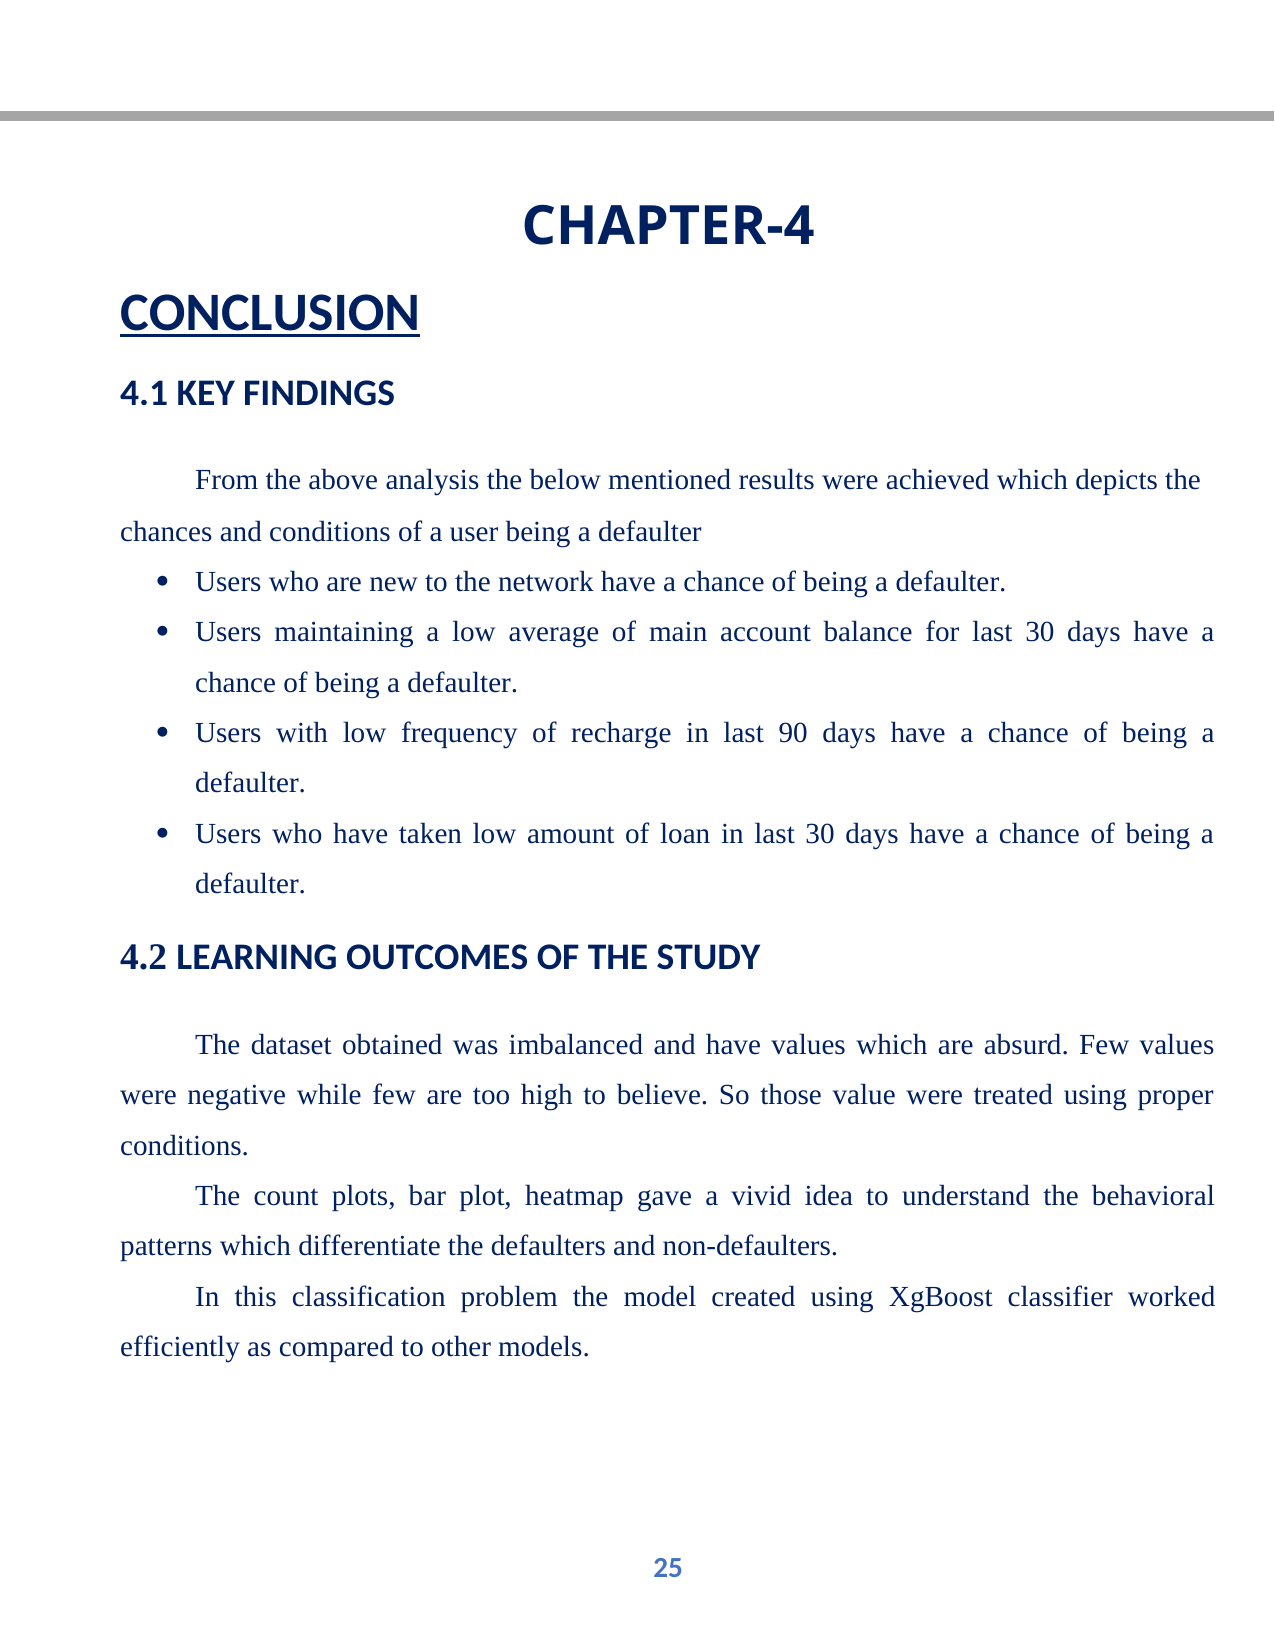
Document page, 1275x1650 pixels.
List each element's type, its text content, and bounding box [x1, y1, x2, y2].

subtitle CONCLUSION [120, 277, 1216, 344]
list Users with low frequency of recharge in last 90 days have a chance of being a defaulter. [157, 715, 1216, 799]
text The count plots, bar plot, heatmap gave a vivid idea to understand the behavioral patterns which differentiate the defaulters and non-defaulters. [120, 1178, 1216, 1262]
text The dataset obtained was imbalanced and have values which are absurd. Few values were negative while few are too high to believe. So those value were treated using proper conditions. [120, 1027, 1216, 1161]
subtitle CHAPTER-4 [120, 186, 1216, 260]
text chances and conditions of a user being a defaulter [120, 514, 1216, 547]
list Users who are new to the network have a chance of being a defaulter. [157, 564, 1216, 598]
subtitle 4.1 KEY FINDINGS [120, 369, 1216, 414]
subtitle 4.2 LEARNING OUTCOMES OF THE STUDY [120, 933, 1216, 979]
text From the above analysis the below mentioned results were achieved which depicts the [120, 462, 1216, 496]
list Users who have taken low amount of loan in last 30 days have a chance of being a defaulter. [157, 816, 1216, 900]
list Users maintaining a low average of main account balance for last 30 days have a chance of being a defaulter. [157, 614, 1216, 698]
text In this classification problem the model created using XgBoost classifier worked efficiently as compared to other models. [120, 1279, 1216, 1362]
